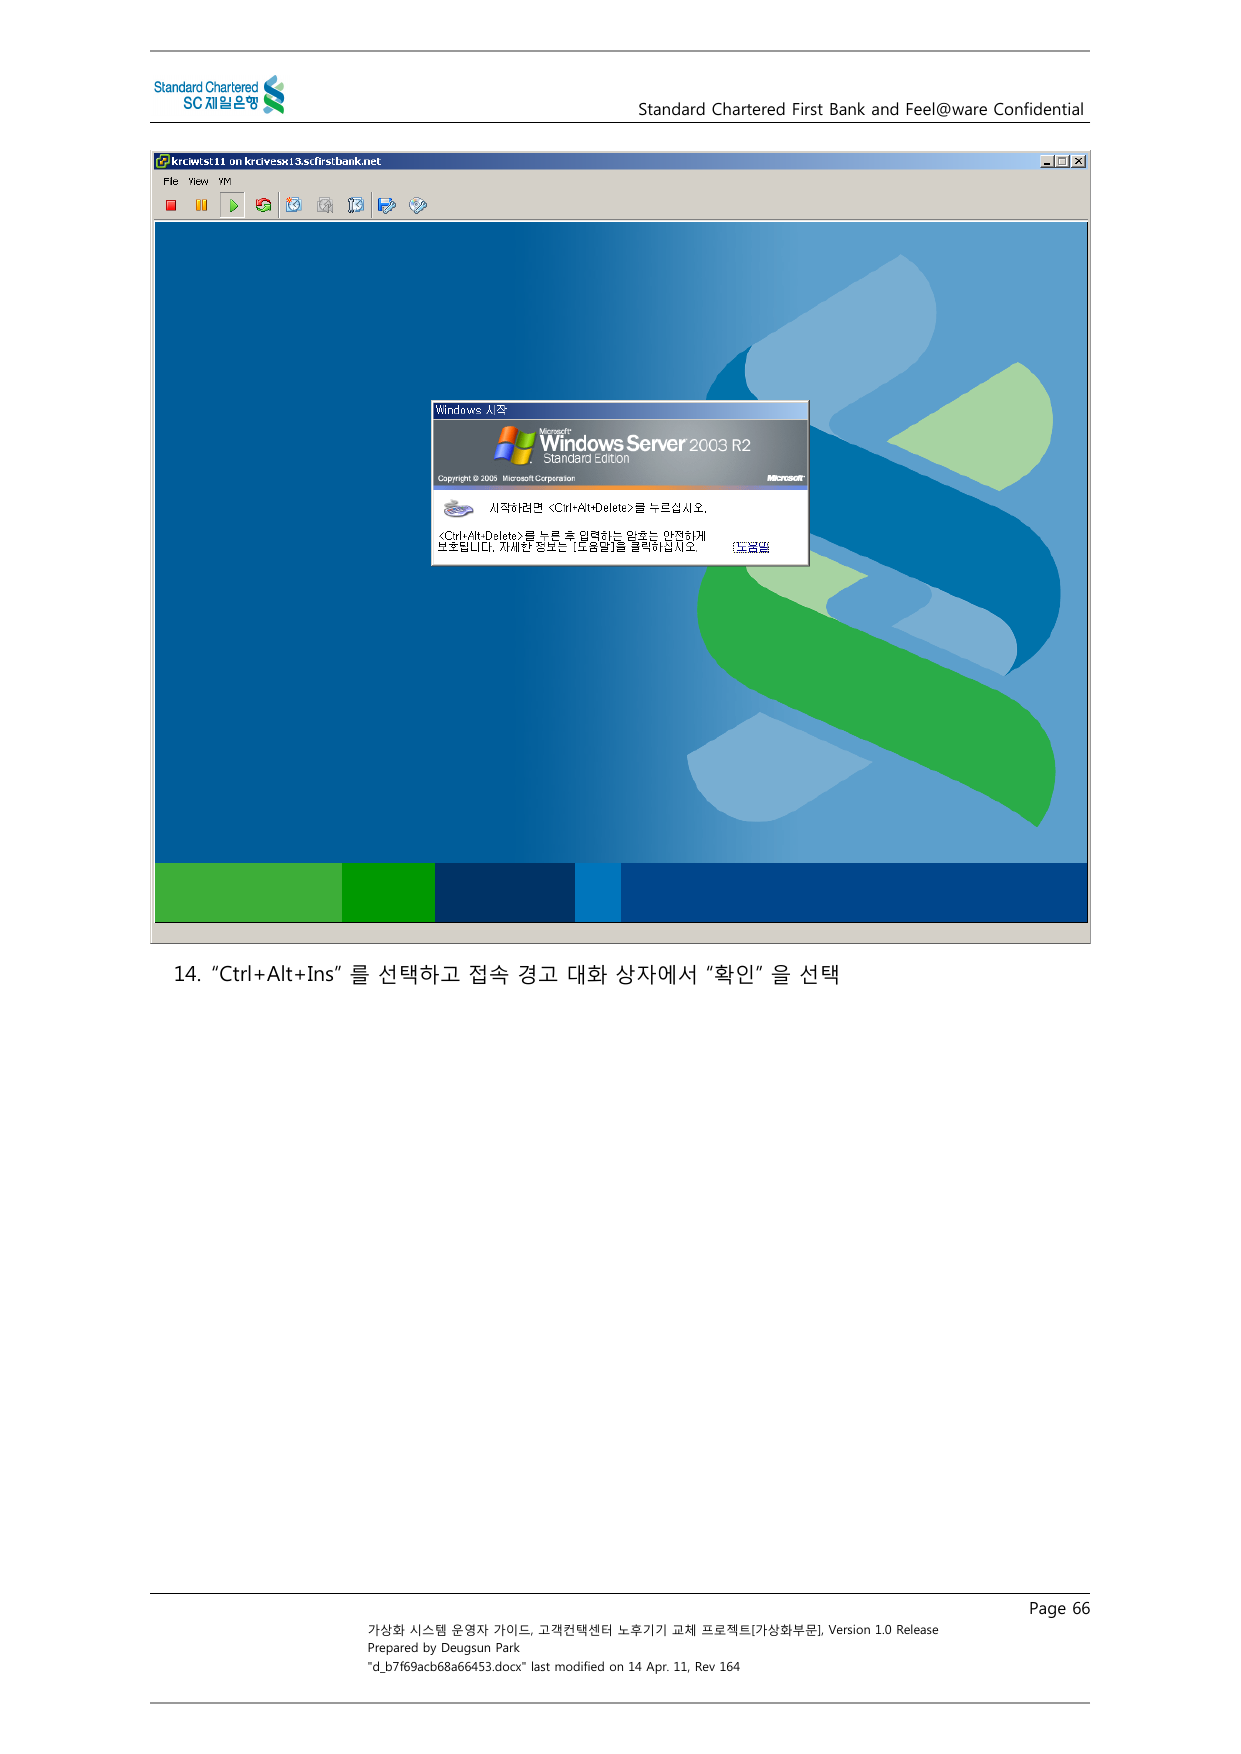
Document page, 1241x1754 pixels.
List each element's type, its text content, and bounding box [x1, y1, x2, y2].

picture [150, 150, 1091, 944]
list “Ctrl+Alt+Ins” 를 선택하고 접속 경고 대화 상자에서 “확인” 을 선택 [174, 959, 1090, 986]
